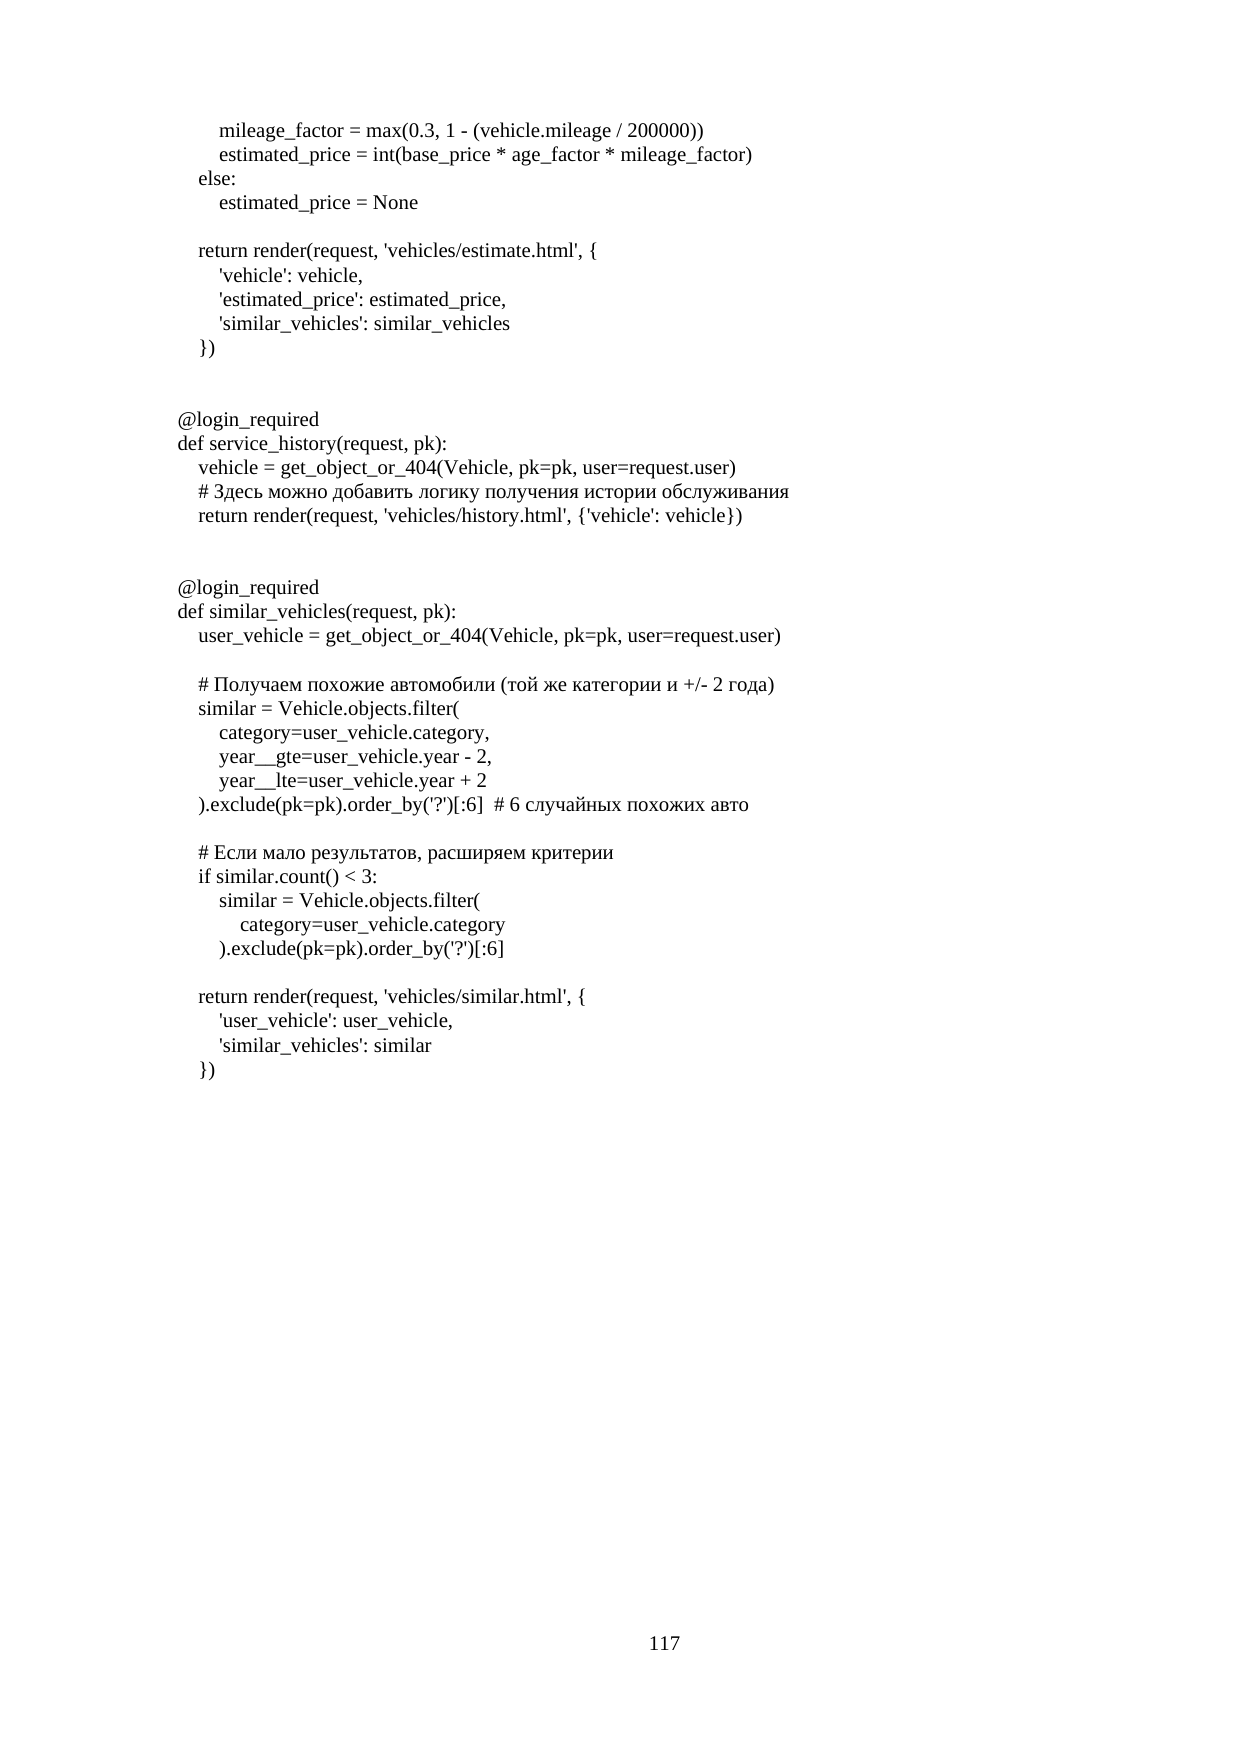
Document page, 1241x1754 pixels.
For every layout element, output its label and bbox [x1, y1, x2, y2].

text [177, 118, 1152, 1081]
